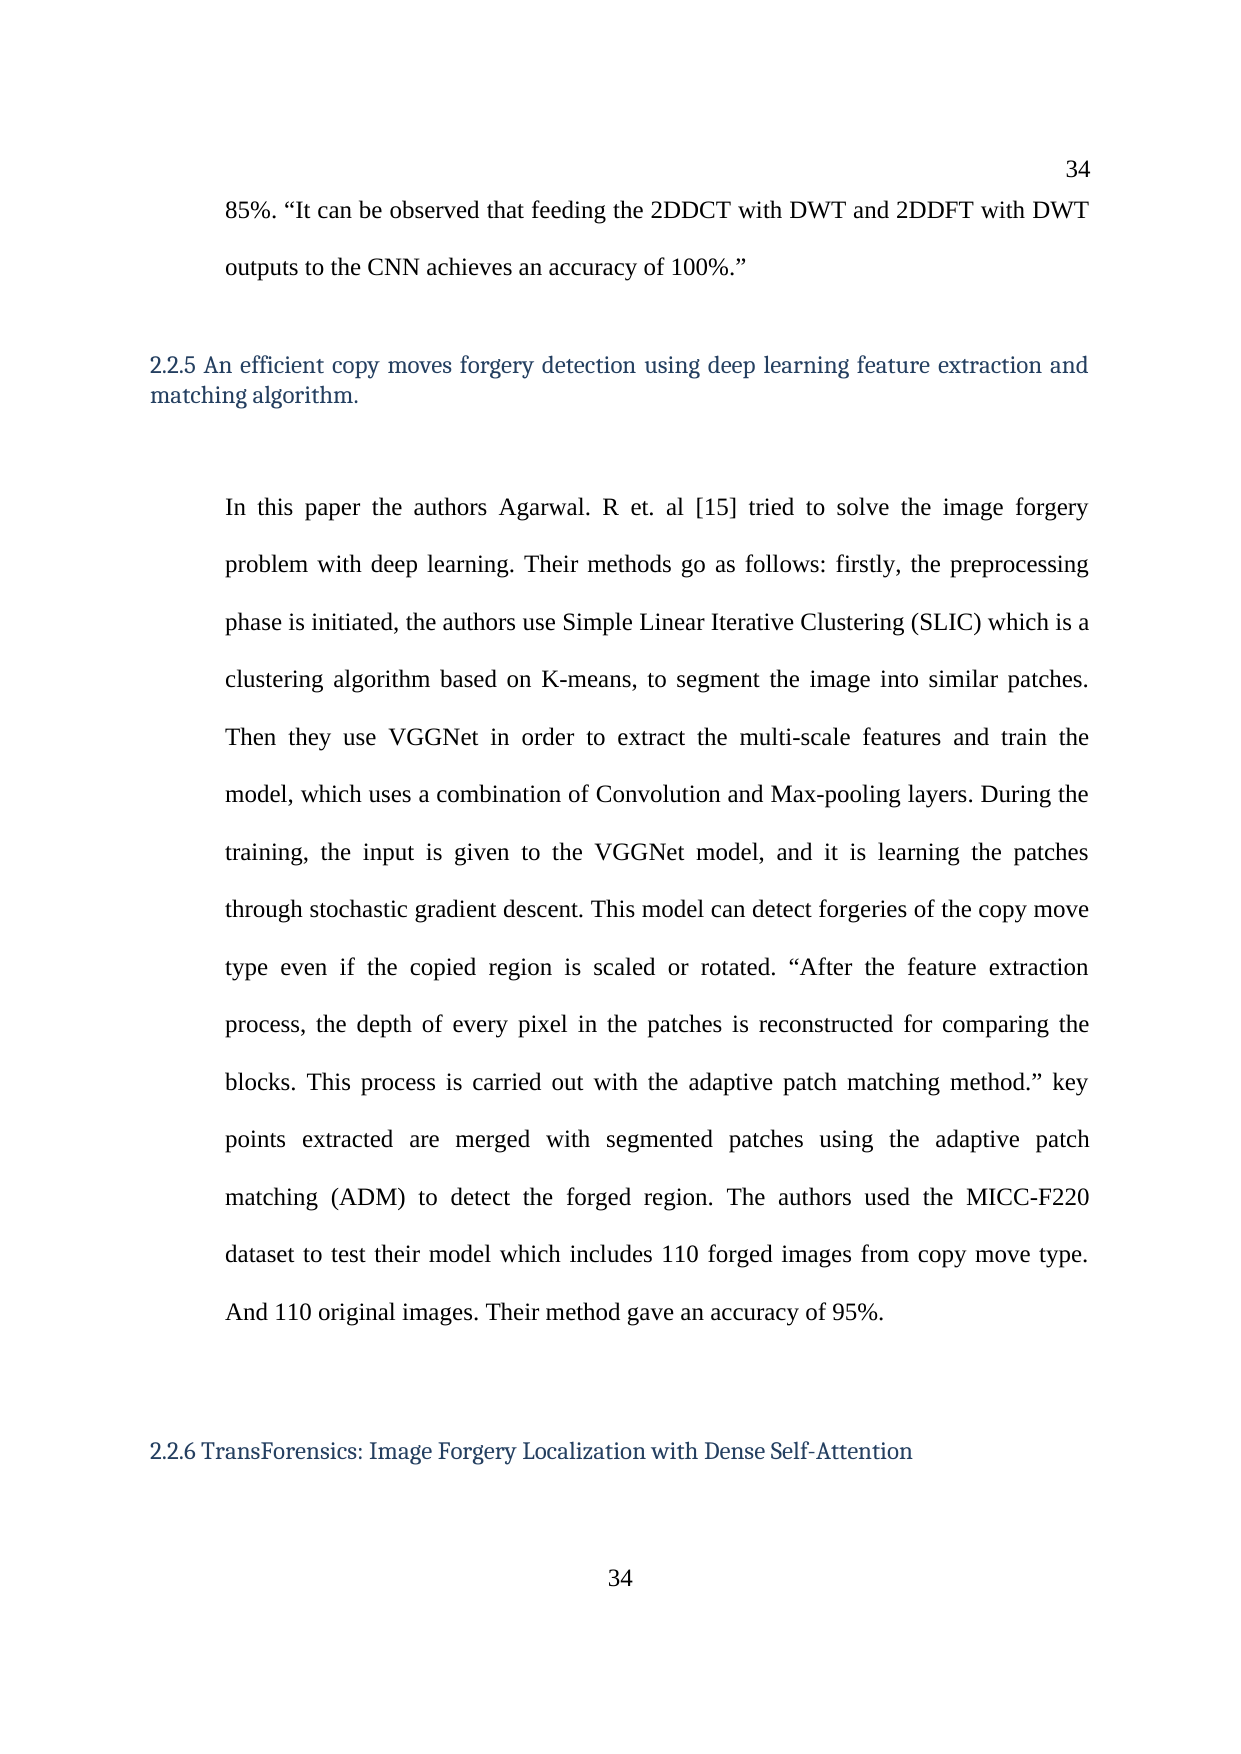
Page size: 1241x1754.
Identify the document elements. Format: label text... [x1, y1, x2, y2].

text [225, 195, 1090, 281]
text 2.2.5 An efficient copy moves forgery detection using deep learning feature extraction and matching algorithm. [150, 351, 1090, 409]
subtitle 2.2.6 TransForensics: Image Forgery Localization with Dense Self-Attention [150, 1437, 1090, 1466]
text In this paper the authors Agarwal. R et. al [15] tried to solve the image forgery problem with deep learning. Their methods go as follows: firstly, the preprocessing phase is initiated, the authors use Simple Linear Iterative Clustering (SLIC) which is a clustering algorithm based on K-means, to segment the image into similar patches. Then they use VGGNet in order to extract the multi-scale features and train the model, which uses a combination of Convolution and Max-pooling layers. During the training, the input is given to the VGGNet model, and it is learning the patches through stochastic gradient descent. This model can detect forgeries of the copy move type even if the copied region is scaled or rotated. “After the feature extraction process, the depth of every pixel in the patches is reconstructed for comparing the blocks. This process is carried out with the adaptive patch matching method.” key points extracted are merged with segmented patches using the adaptive patch matching (ADM) to detect the forged region. The authors used the MICC-F220 dataset to test their model which includes 110 forged images from copy move type. And 110 original images. Their method gave an accuracy of 95%. [225, 492, 1090, 1326]
